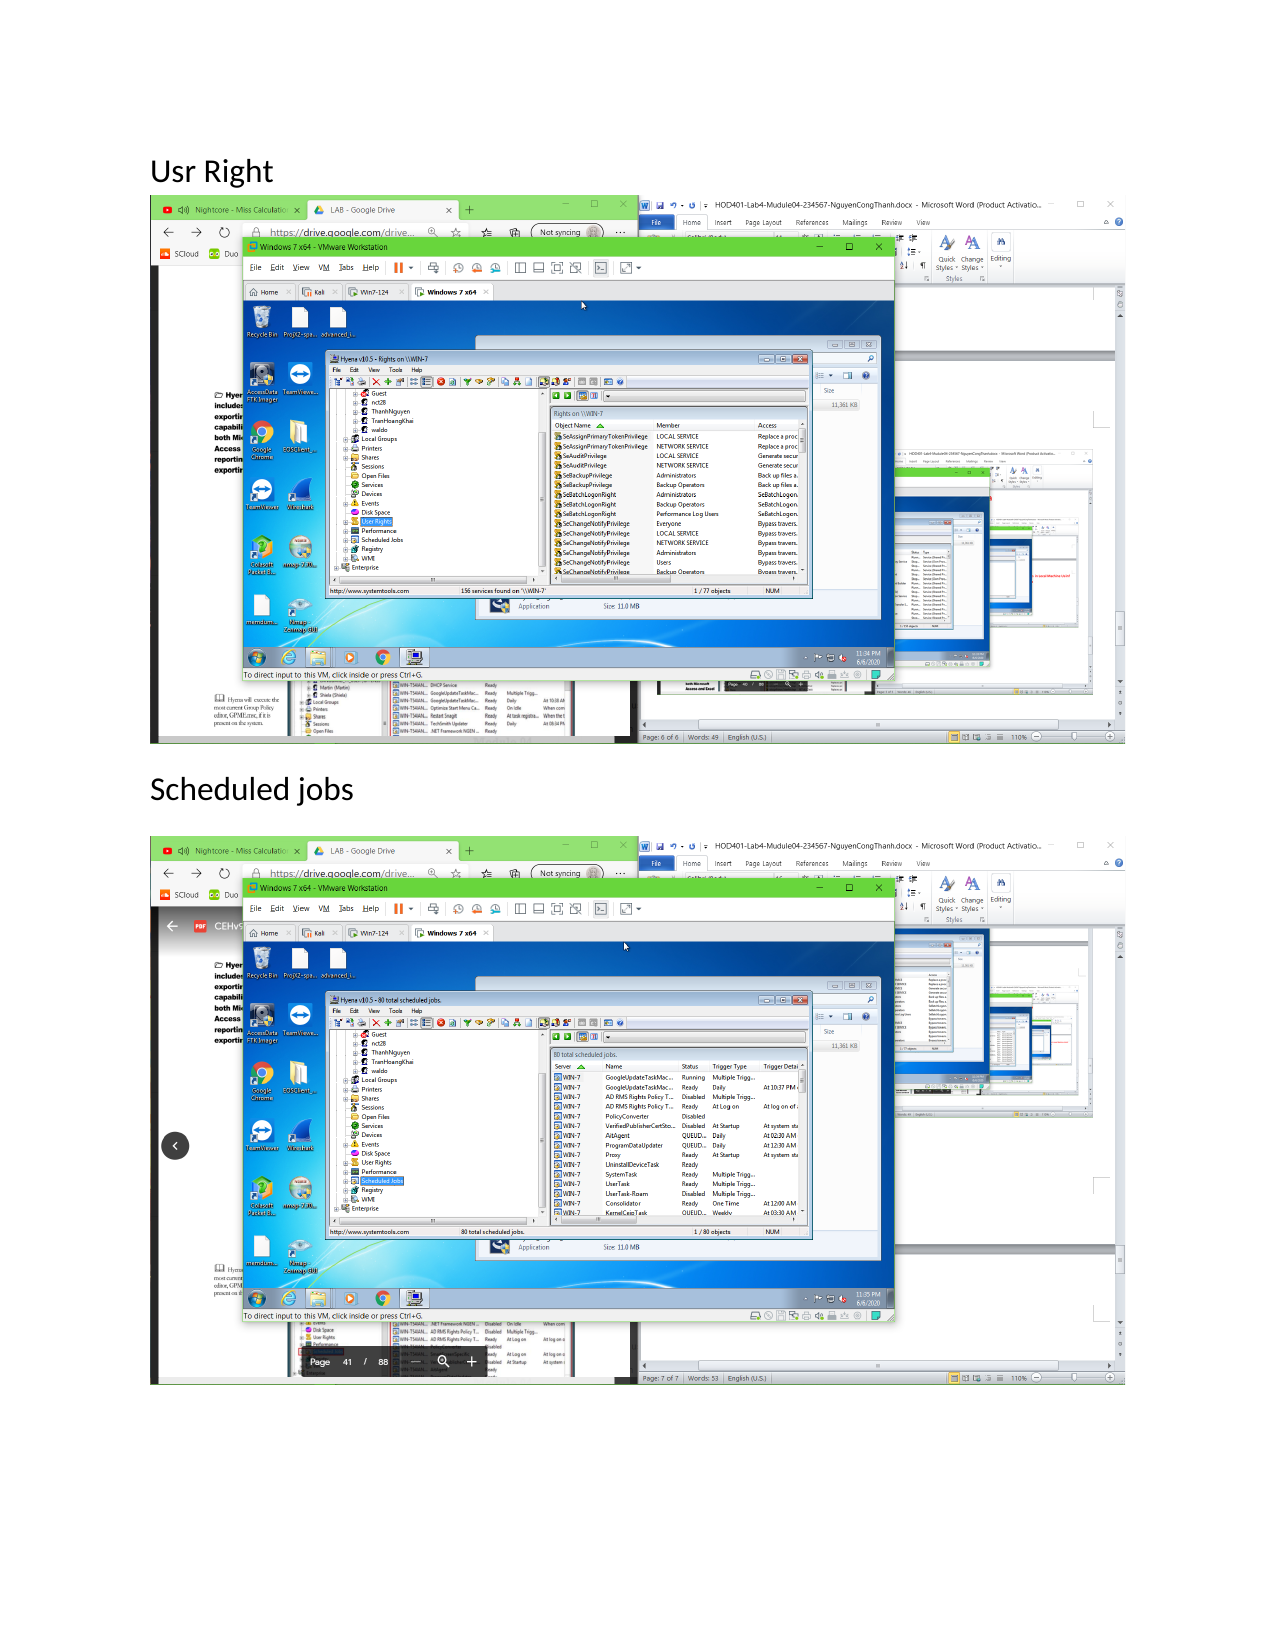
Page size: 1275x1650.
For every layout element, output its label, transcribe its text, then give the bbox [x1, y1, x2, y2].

text Scheduled jobs [150, 768, 1125, 809]
picture [150, 195, 1125, 744]
text Usr Right [150, 150, 1125, 195]
picture [150, 836, 1125, 1385]
